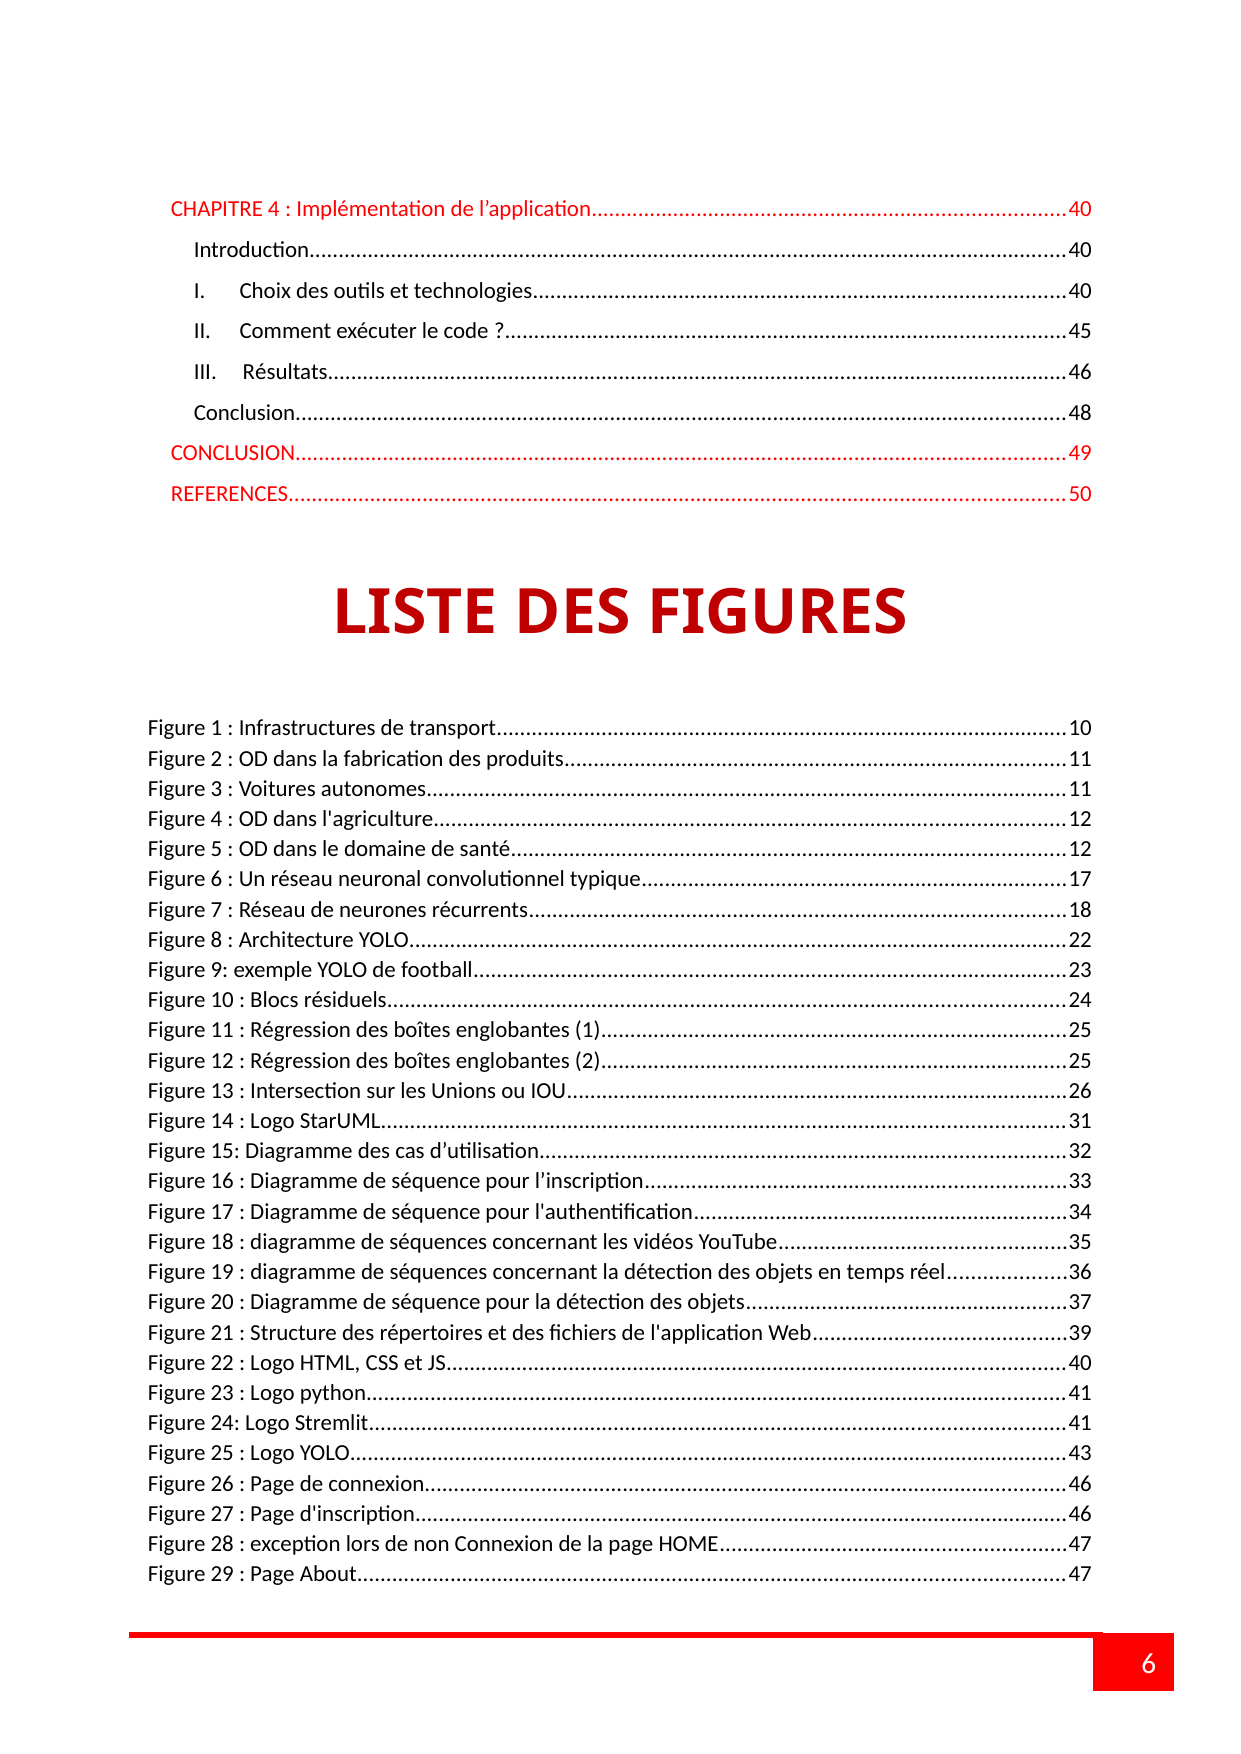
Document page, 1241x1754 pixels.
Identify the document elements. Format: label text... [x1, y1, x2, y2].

text Figure 10 : Blocs résiduels 24 [148, 985, 1093, 1013]
text Figure 4 : OD dans l'agriculture 12 [148, 804, 1093, 832]
text Figure 11 : Régression des boîtes englobantes (1) 25 [148, 1016, 1093, 1044]
text Figure 2 : OD dans la fabrication des produits 11 [148, 744, 1093, 772]
text Figure 24: Logo Stremlit 41 [148, 1408, 1093, 1436]
text Figure 6 : Un réseau neuronal convolutionnel typique 17 [148, 864, 1093, 893]
text Figure 7 : Réseau de neurones récurrents 18 [148, 895, 1093, 923]
text LISTE DES FIGURES [148, 566, 1093, 651]
text Figure 23 : Logo python 41 [148, 1378, 1093, 1406]
text Figure 8 : Architecture YOLO 22 [148, 925, 1093, 953]
text Figure 18 : diagramme de séquences concernant les vidéos YouTube 35 [148, 1227, 1093, 1255]
text Figure 3 : Voitures autonomes 11 [148, 774, 1093, 802]
text Figure 14 : Logo StarUML 31 [148, 1106, 1093, 1134]
text Figure 9: exemple YOLO de football 23 [148, 955, 1093, 983]
text Figure 13 : Intersection sur les Unions ou IOU 26 [148, 1076, 1093, 1104]
text Figure 26 : Page de connexion 46 [148, 1469, 1093, 1497]
text Figure 22 : Logo HTML, CSS et JS 40 [148, 1348, 1093, 1376]
text Figure 17 : Diagramme de séquence pour l'authentification 34 [148, 1197, 1093, 1225]
text Figure 21 : Structure des répertoires et des fichiers de l'application Web 39 [148, 1318, 1093, 1346]
text Figure 12 : Régression des boîtes englobantes (2) 25 [148, 1046, 1093, 1074]
text Figure 15: Diagramme des cas d’utilisation 32 [148, 1136, 1093, 1164]
text Figure 19 : diagramme de séquences concernant la détection des objets en temps réel 36 [148, 1257, 1093, 1285]
text Figure 27 : Page d'inscription 46 [148, 1499, 1093, 1527]
text Figure 5 : OD dans le domaine de santé 12 [148, 834, 1093, 862]
text Figure 1 : Infrastructures de transport 10 [148, 713, 1093, 742]
text Figure 28 : exception lors de non Connexion de la page HOME 47 [148, 1529, 1093, 1557]
text Figure 25 : Logo YOLO 43 [148, 1438, 1093, 1467]
text Figure 16 : Diagramme de séquence pour l’inscription 33 [148, 1167, 1093, 1195]
text Figure 20 : Diagramme de séquence pour la détection des objets 37 [148, 1287, 1093, 1316]
text Figure 29 : Page About 47 [148, 1559, 1093, 1587]
